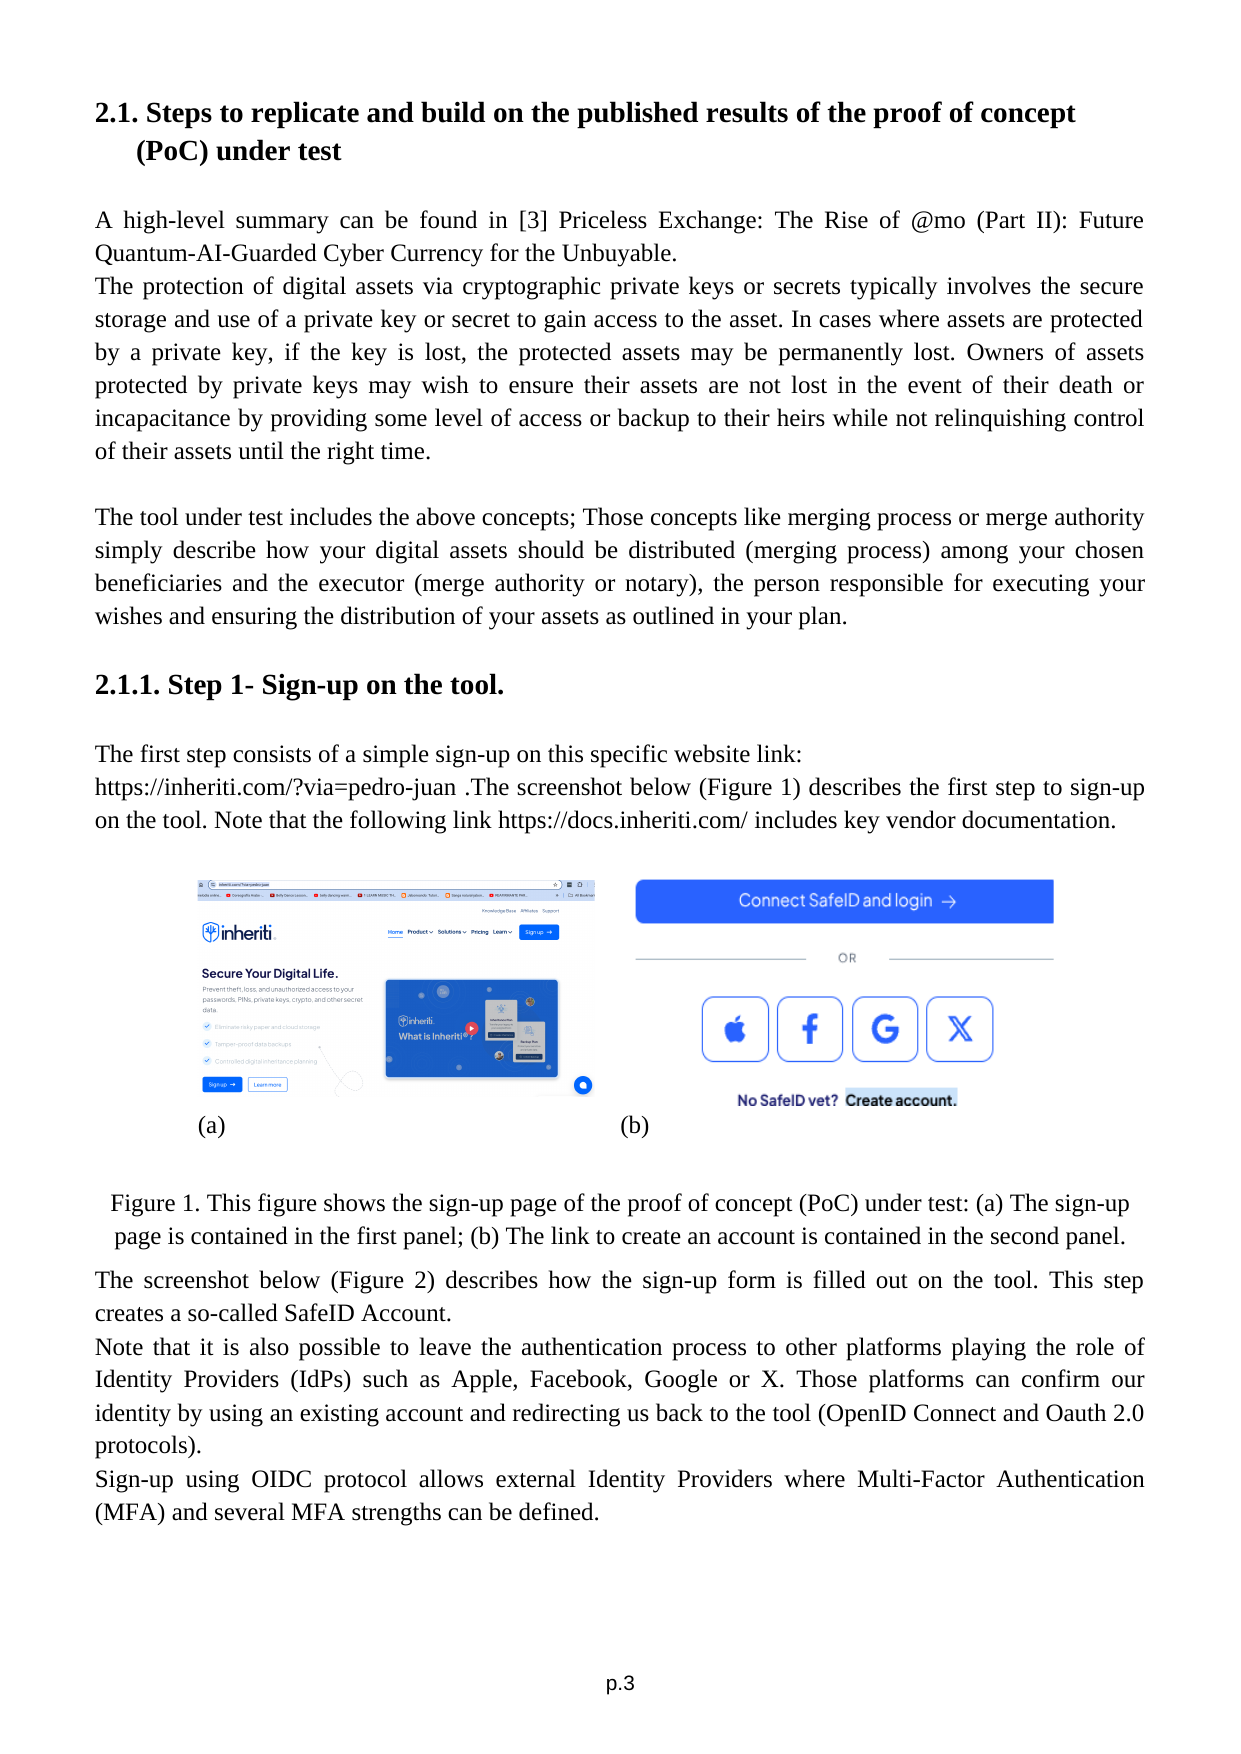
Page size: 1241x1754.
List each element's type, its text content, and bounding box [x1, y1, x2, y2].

table_cell (b) [609, 1110, 1054, 1143]
text Note that it is also possible to leave the authentication process to other platforms playing the role of Identity Providers (IdPs) such as Apple, Facebook, Google or X. Those platforms can confirm our identity by using an existing account and redirecting us back to the tool (OpenID Connect and Oauth 2.0 protocols). [94, 1332, 1146, 1459]
picture [620, 870, 1054, 1106]
subtitle 2.1.1. Step 1- Sign-up on the tool. [94, 667, 1146, 701]
table_cell (a) [186, 1110, 609, 1143]
text Figure 1. This figure shows the sign-up page of the proof of concept (PoC) under test: (a) The sign-up page is contained in the first panel; (b) The link to create an account is contained in the second panel. [94, 1188, 1146, 1249]
subtitle 2.1. Steps to replicate and build on the published results of the proof of concept (PoC) under test [94, 95, 1146, 167]
text Sign-up using OIDC protocol allows external Identity Providers where Multi-Factor Authentication (MFA) and several MFA strengths can be defined. [94, 1464, 1146, 1525]
table_header [186, 871, 609, 1110]
table_header [609, 871, 1054, 1110]
text The screenshot below (Figure 2) describes how the sign-up form is filled out on the tool. This step creates a so-called SafeID Account. [94, 1266, 1146, 1327]
text https://inheriti.com/?via=pedro-juan .The screenshot below (Figure 1) describes the first step to sign-up on the tool. Note that the following link https://docs.inheriti.com/ includes key vendor documentation. [94, 772, 1146, 833]
text The protection of digital assets via cryptographic private keys or secrets typically involves the secure storage and use of a private key or secret to gain access to the asset. In cases where assets are protected by a private key, if the key is lost, the protected assets may be permanently lost. Owners of assets protected by private keys may wish to ensure their assets are not lost in the event of their death or incapacitance by providing some level of access or backup to their heirs while not relinquishing control of their assets until the right time. [94, 271, 1146, 465]
text A high-level summary can be found in [3] Priceless Exchange: The Rise of @mo (Part II): Future Quantum-AI-Guarded Cyber Currency for the Unbuyable. [94, 205, 1146, 267]
picture [197, 880, 595, 1097]
text The tool under test includes the above concepts; Those concepts like merging process or merge authority simply describe how your digital assets should be distributed (merging process) among your chosen beneficiaries and the executor (merge authority or notary), the person responsible for executing your wishes and ensuring the distribution of your assets as outlined in your plan. [94, 502, 1146, 630]
text The first step consists of a simple sign-up on this specific website link: [94, 739, 1146, 767]
